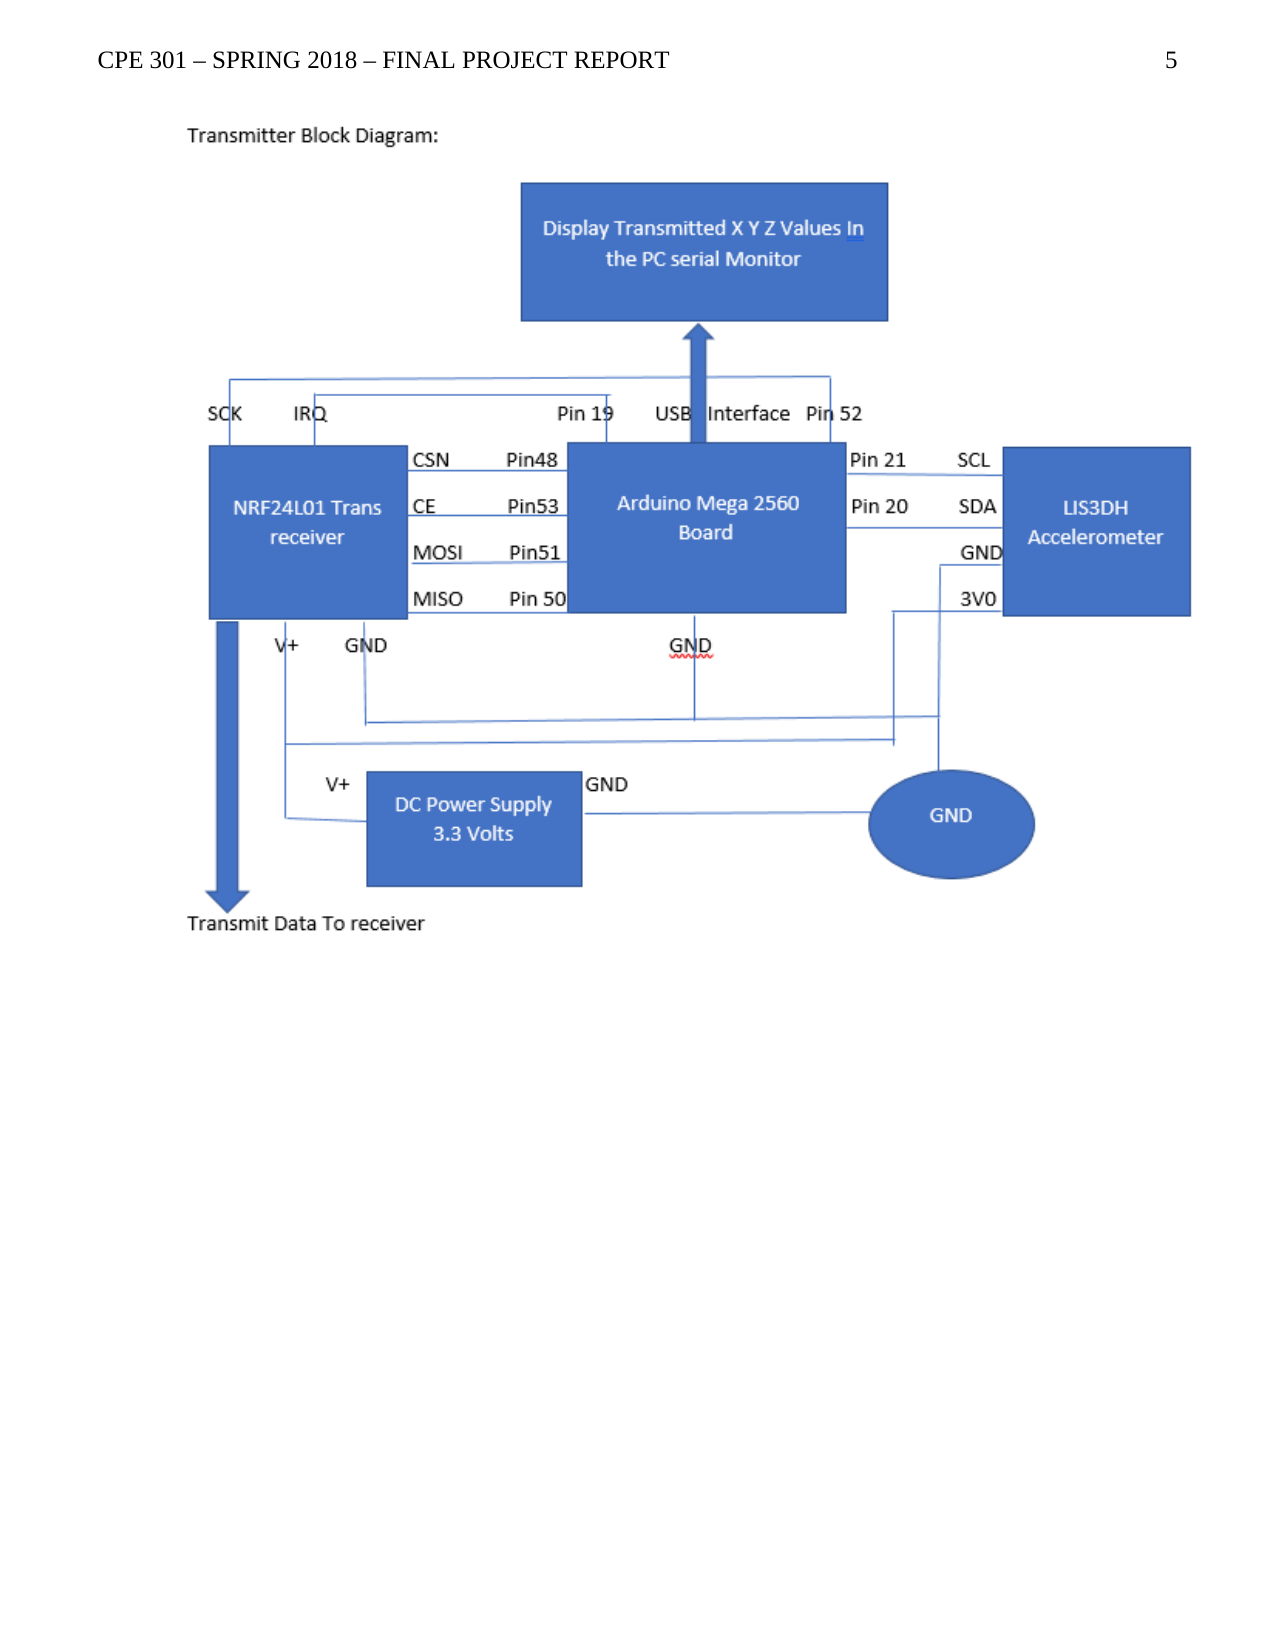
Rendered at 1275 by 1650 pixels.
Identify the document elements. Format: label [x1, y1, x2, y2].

picture [118, 105, 1199, 946]
